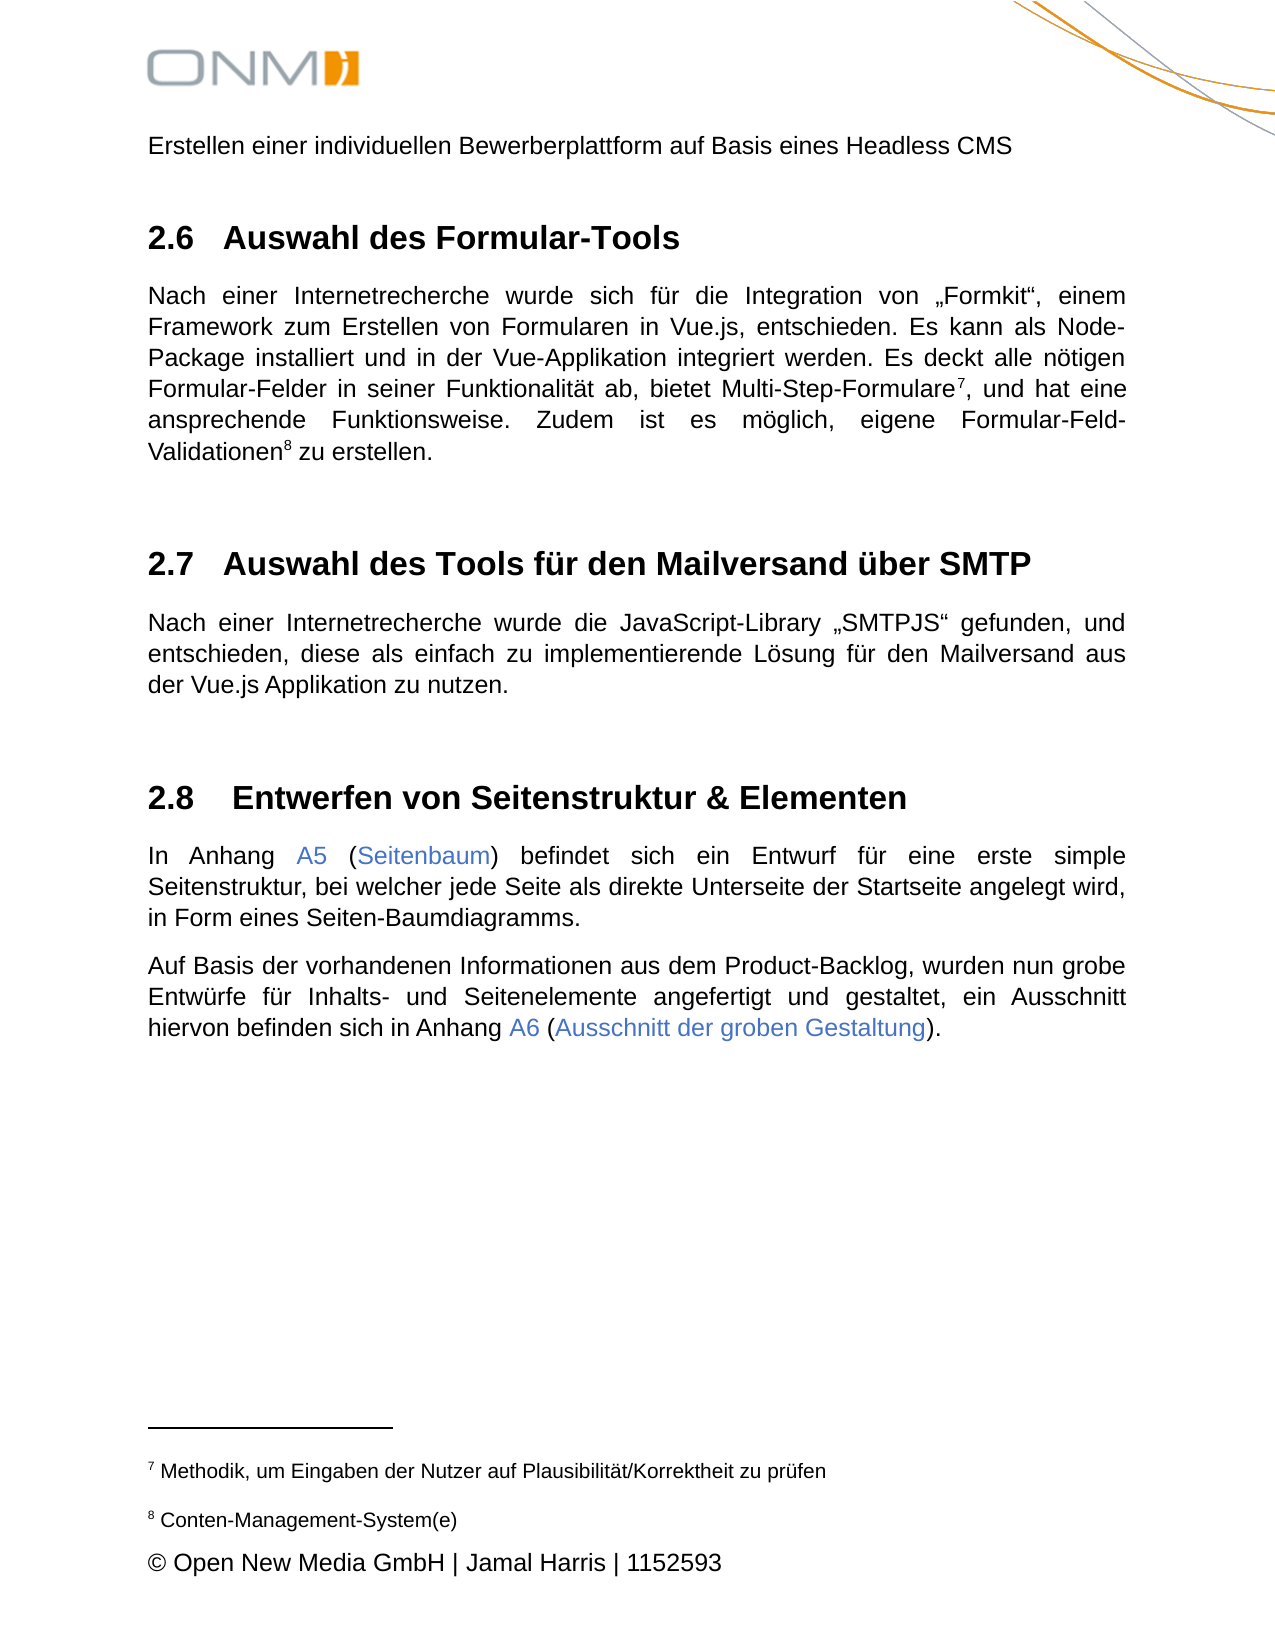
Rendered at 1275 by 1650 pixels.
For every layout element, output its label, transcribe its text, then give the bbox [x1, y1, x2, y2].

subtitle Entwerfen von Seitenstruktur & Elementen [148, 778, 1127, 816]
text In Anhang A5 (Seitenbaum) befindet sich ein Entwurf für eine erste simple Seitenstruktur, bei welcher jede Seite als direkte Unterseite der Startseite angelegt wird, in Form eines Seiten-Baumdiagramms. [148, 841, 1127, 932]
text Nach einer Internetrecherche wurde die JavaScript-Library „SMTPJS“ gefunden, und entschieden, diese als einfach zu implementierende Lösung für den Mailversand aus der Vue.js Applikation zu nutzen. [148, 608, 1127, 699]
text Auf Basis der vorhandenen Informationen aus dem Product-Backlog, wurden nun grobe Entwürfe für Inhalts- und Seitenelemente angefertigt und gestaltet, ein Ausschnitt hiervon befinden sich in Anhang A6 (Ausschnitt der groben Gestaltung). [148, 951, 1127, 1042]
picture [1000, 1, 1275, 147]
picture [116, 0, 413, 104]
subtitle Auswahl des Tools für den Mailversand über SMTP [148, 544, 1127, 583]
subtitle Auswahl des Formular-Tools [148, 218, 1127, 256]
text Nach einer Internetrecherche wurde sich für die Integration von „Formkit“, einem Framework zum Erstellen von Formularen in Vue.js, entschieden. Es kann als Node-Package installiert und in der Vue-Applikation integriert werden. Es deckt alle nötigen Formular-Felder in seiner Funktionalität ab, bietet Multi-Step-Formulare, und hat eine ansprechende Funktionsweise. Zudem ist es möglich, eigene Formular-Feld-Validationen zu erstellen. [148, 281, 1127, 465]
